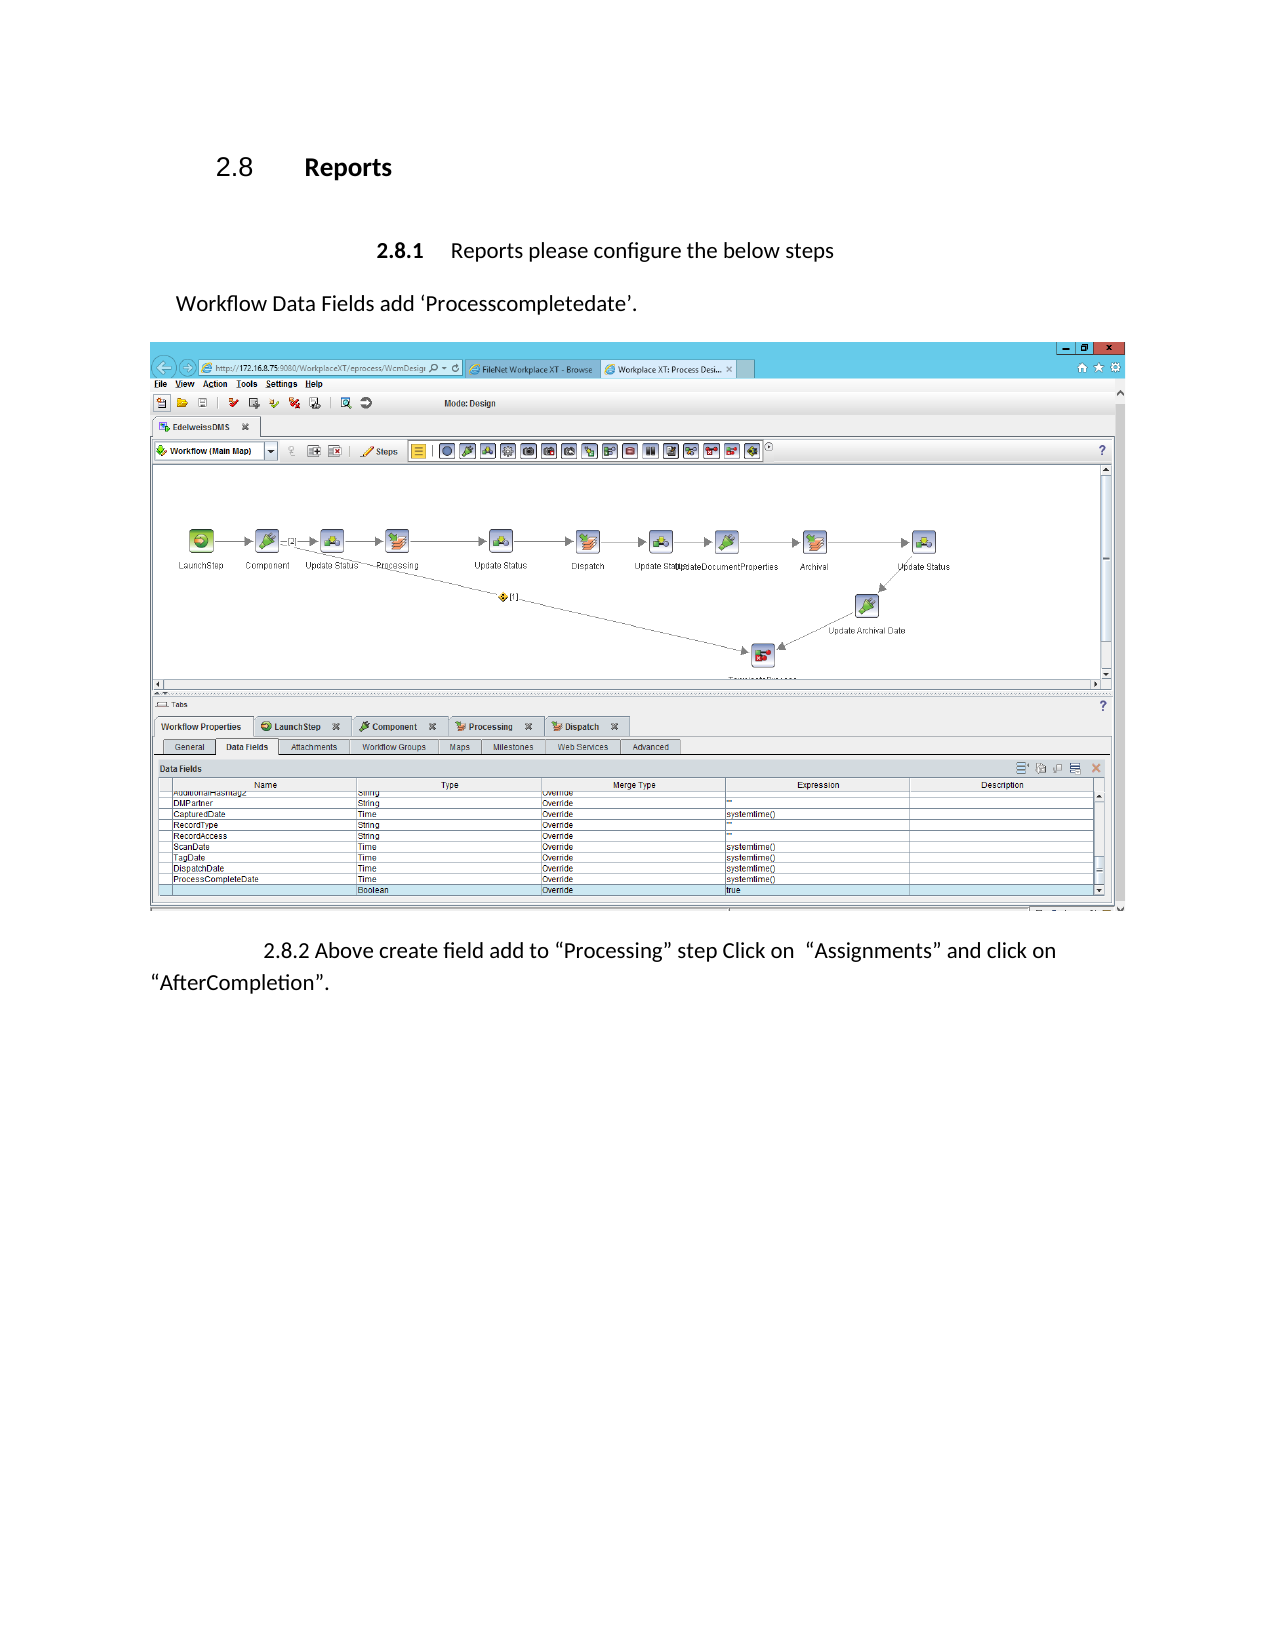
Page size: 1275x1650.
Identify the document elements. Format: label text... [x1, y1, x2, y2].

text 2.8.1 Reports please configure the below steps [150, 236, 1125, 264]
text Workflow Data Fields add ‘Processcompletedate’. [150, 289, 1125, 317]
text 2.8.2 Above create field add to “Processing” step Click on “Assignments” and click on “AfterCompletion”. [150, 936, 1125, 996]
picture [150, 342, 1126, 911]
subtitle Reports [216, 150, 1125, 183]
